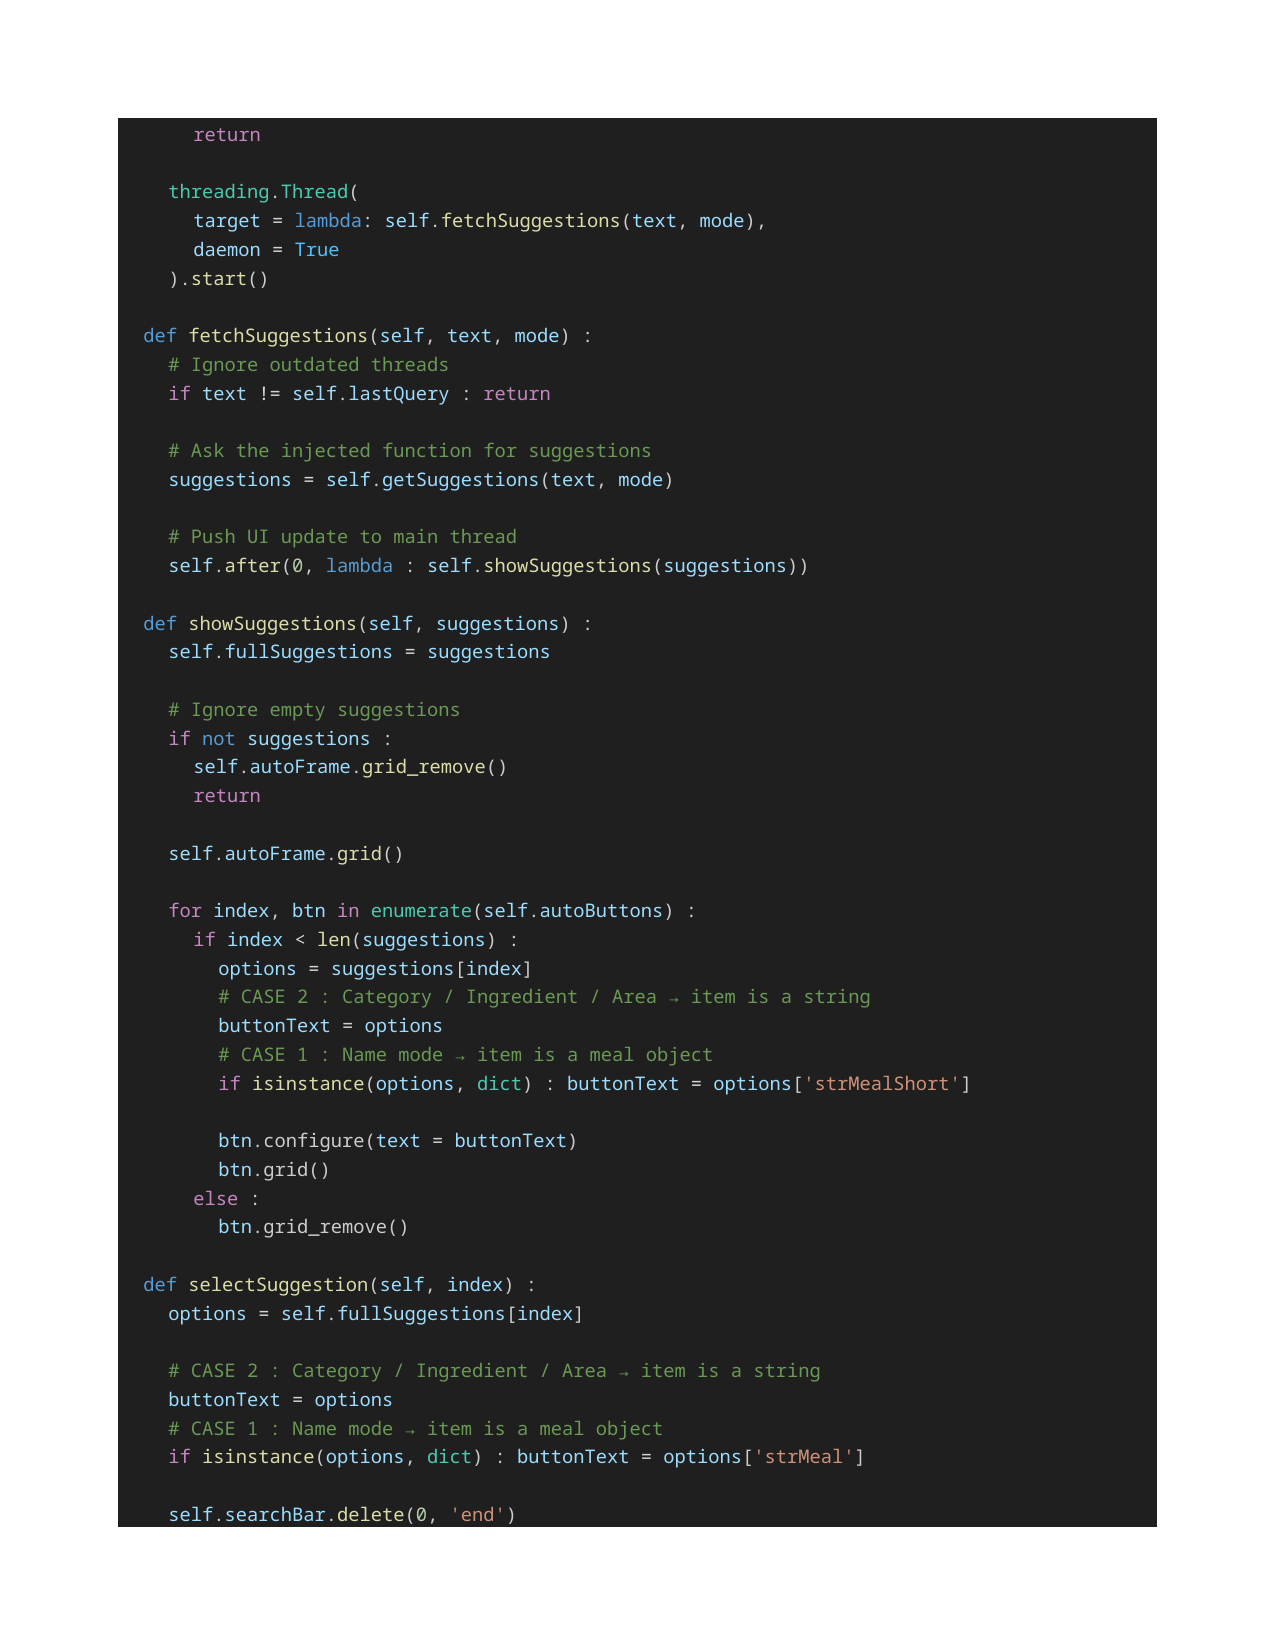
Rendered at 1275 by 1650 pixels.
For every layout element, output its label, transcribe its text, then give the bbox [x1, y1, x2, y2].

text options = suggestions[index] [218, 952, 1157, 981]
text threading.Thread( [168, 176, 1157, 204]
text buttonText = options [218, 1009, 1157, 1038]
text self.after(0, lambda : self.showSuggestions(suggestions)) [168, 549, 1157, 578]
text def selectSuggestion(self, index) : [143, 1268, 1157, 1297]
text # Ignore outdated threads [168, 348, 1157, 377]
text if text != self.lastQuery : return [168, 377, 1157, 406]
text for index, btn in enumerate(self.autoButtons) : [168, 894, 1157, 923]
text btn.grid() [218, 1153, 1157, 1182]
text # Ignore empty suggestions [168, 693, 1157, 722]
text daemon = True [193, 233, 1157, 262]
text # Ask the injected function for suggestions [168, 434, 1157, 463]
text options = self.fullSuggestions[index] [168, 1297, 1157, 1326]
text self.searchBar.delete(0, 'end') [168, 1498, 1157, 1527]
text self.fullSuggestions = suggestions [168, 636, 1157, 664]
text ).start() [168, 262, 1157, 291]
text if isinstance(options, dict) : buttonText = options['strMeal'] [168, 1441, 1157, 1469]
text buttonText = options [168, 1383, 1157, 1412]
text if isinstance(options, dict) : buttonText = options['strMealShort'] [218, 1067, 1157, 1096]
text # CASE 1 : Name mode → item is a meal object [168, 1412, 1157, 1441]
text def showSuggestions(self, suggestions) : [143, 607, 1157, 636]
text btn.configure(text = buttonText) [218, 1124, 1157, 1153]
text def fetchSuggestions(self, text, mode) : [143, 319, 1157, 348]
text suggestions = self.getSuggestions(text, mode) [168, 463, 1157, 492]
text self.autoFrame.grid_remove() [193, 751, 1157, 779]
text target = lambda: self.fetchSuggestions(text, mode), [193, 204, 1157, 233]
text # CASE 2 : Category / Ingredient / Area → item is a string [168, 1354, 1157, 1383]
text # Push UI update to main thread [168, 521, 1157, 549]
text else : [193, 1182, 1157, 1211]
text if not suggestions : [168, 722, 1157, 751]
text return [193, 779, 1157, 808]
text return [193, 118, 1157, 147]
text # CASE 1 : Name mode → item is a meal object [218, 1038, 1157, 1067]
text btn.grid_remove() [218, 1211, 1157, 1239]
text # CASE 2 : Category / Ingredient / Area → item is a string [218, 981, 1157, 1009]
text if index < len(suggestions) : [193, 923, 1157, 952]
text self.autoFrame.grid() [168, 837, 1157, 866]
